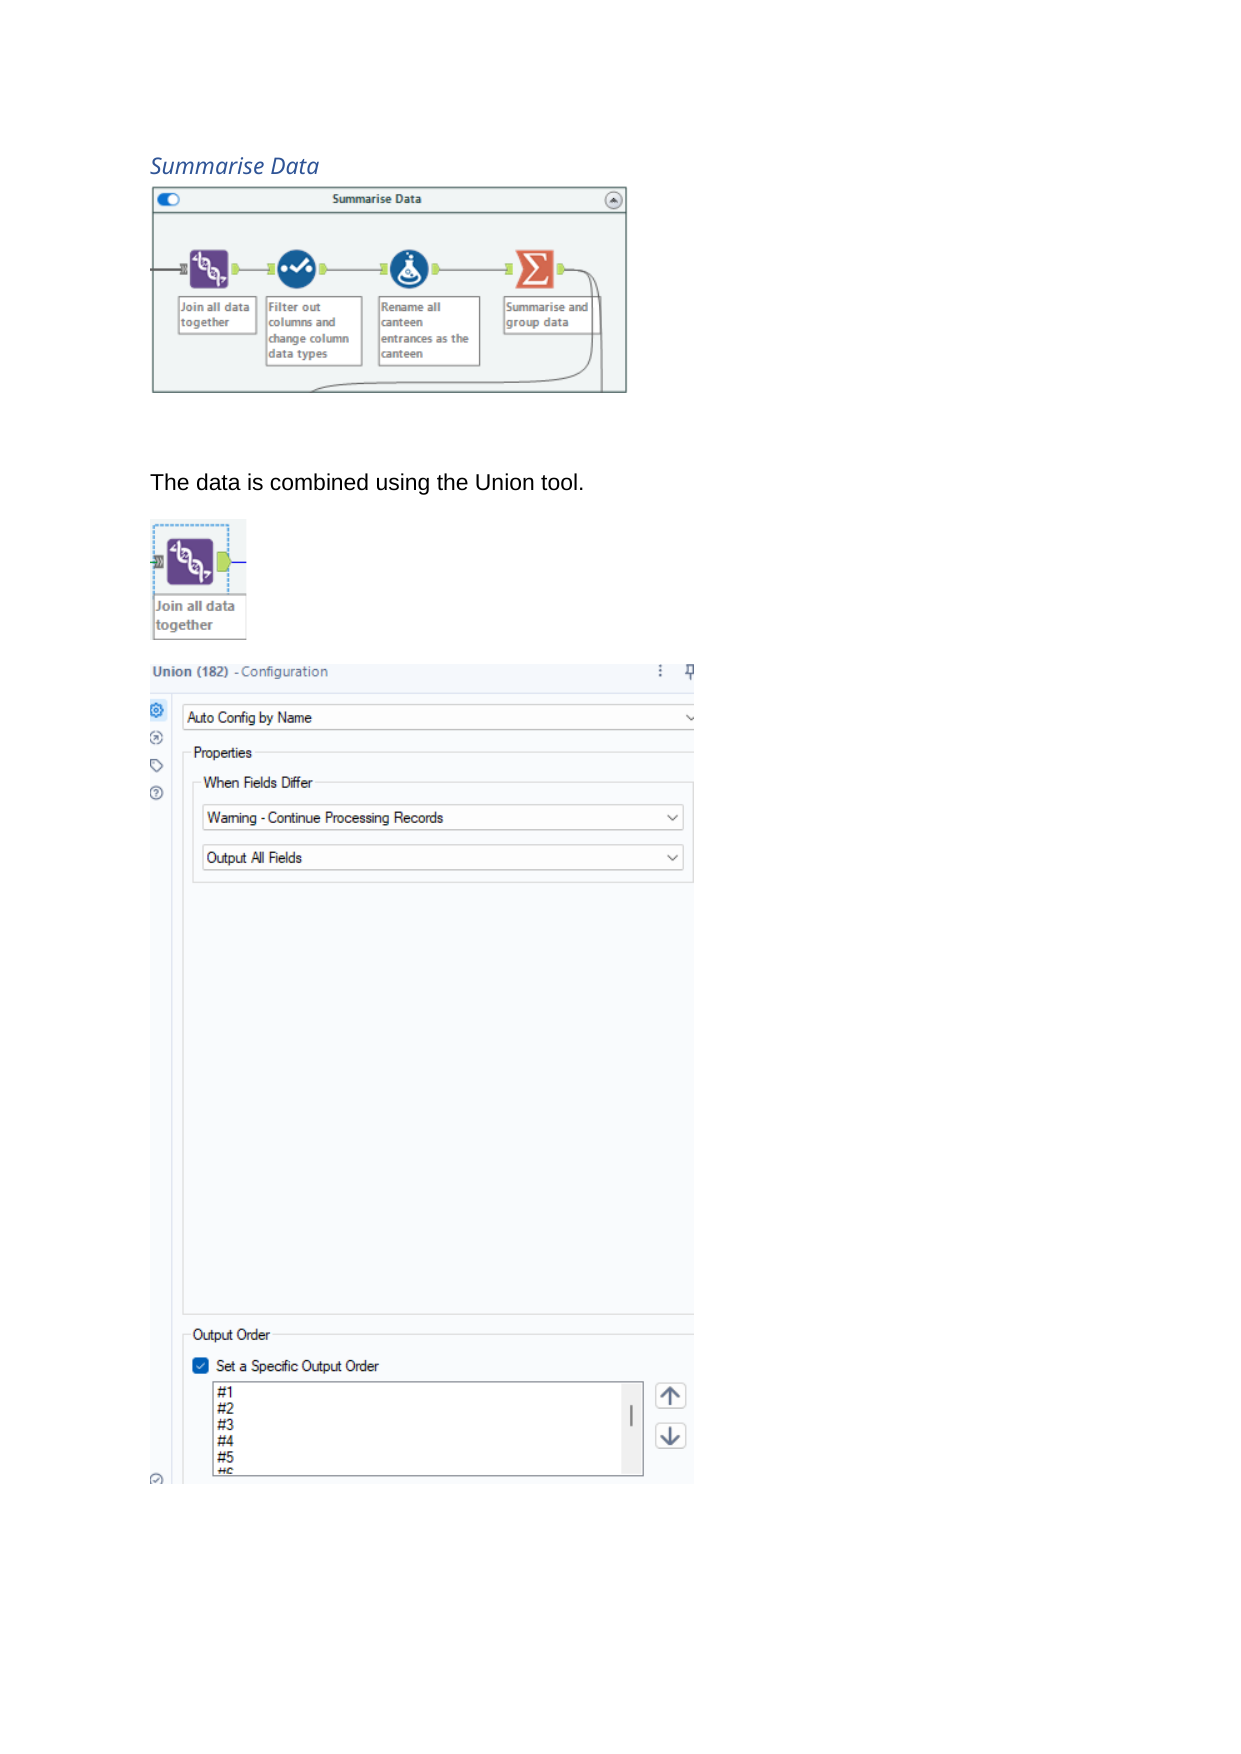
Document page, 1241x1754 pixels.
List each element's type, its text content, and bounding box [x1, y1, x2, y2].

text The data is combined using the Union tool. [150, 468, 1090, 495]
subtitle Summarise Data [150, 150, 1090, 181]
picture [150, 664, 694, 1484]
picture [150, 183, 628, 393]
picture [150, 519, 247, 640]
